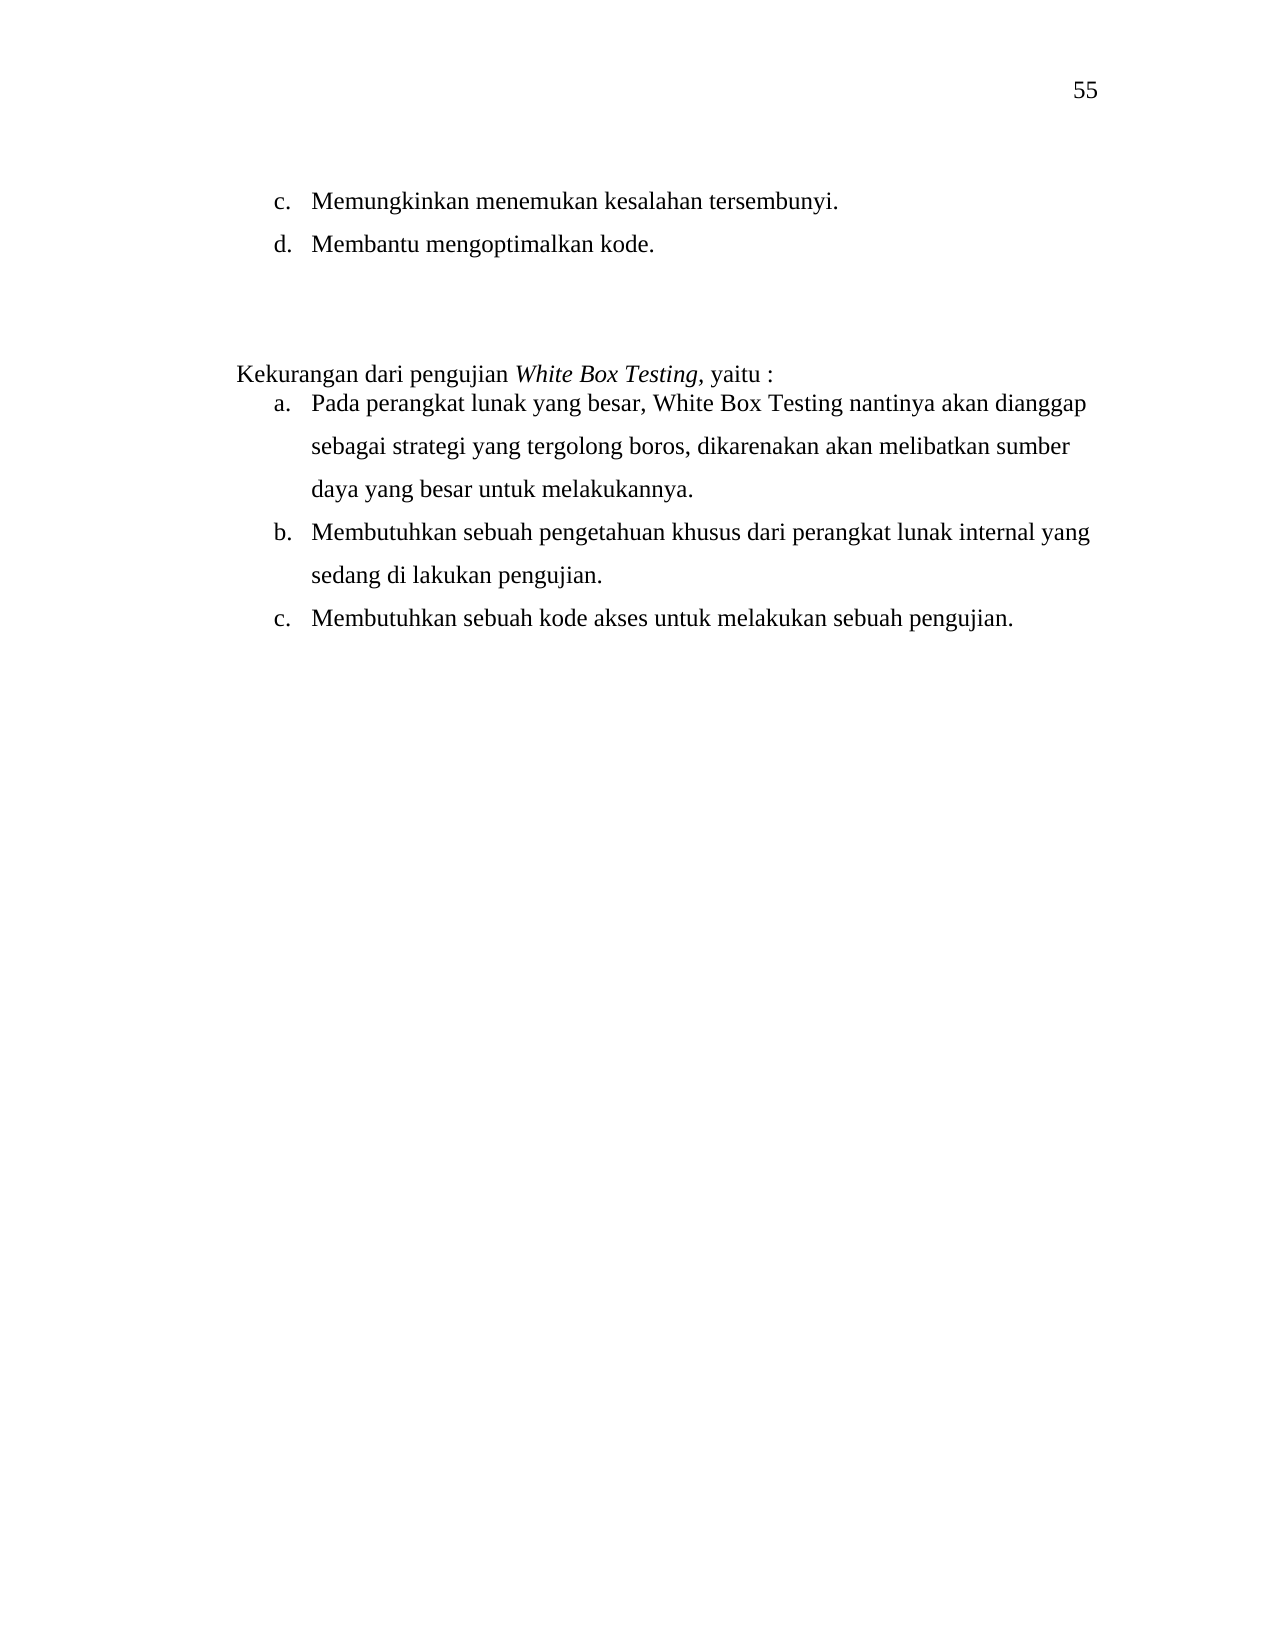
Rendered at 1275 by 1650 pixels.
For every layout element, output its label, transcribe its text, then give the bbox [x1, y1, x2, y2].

list Membantu mengoptimalkan kode. [274, 229, 1098, 258]
list Memungkinkan menemukan kesalahan tersembunyi. [274, 186, 1098, 215]
list Membutuhkan sebuah pengetahuan khusus dari perangkat lunak internal yang sedang di lakukan pengujian. [274, 517, 1098, 589]
list Pada perangkat lunak yang besar, White Box Testing nantinya akan dianggap sebagai strategi yang tergolong boros, dikarenakan akan melibatkan sumber daya yang besar untuk melakukannya. [274, 388, 1098, 503]
text Kekurangan dari pengujian White Box Testing, yaitu : [236, 359, 1098, 388]
list Membutuhkan sebuah kode akses untuk melakukan sebuah pengujian. [274, 603, 1098, 632]
